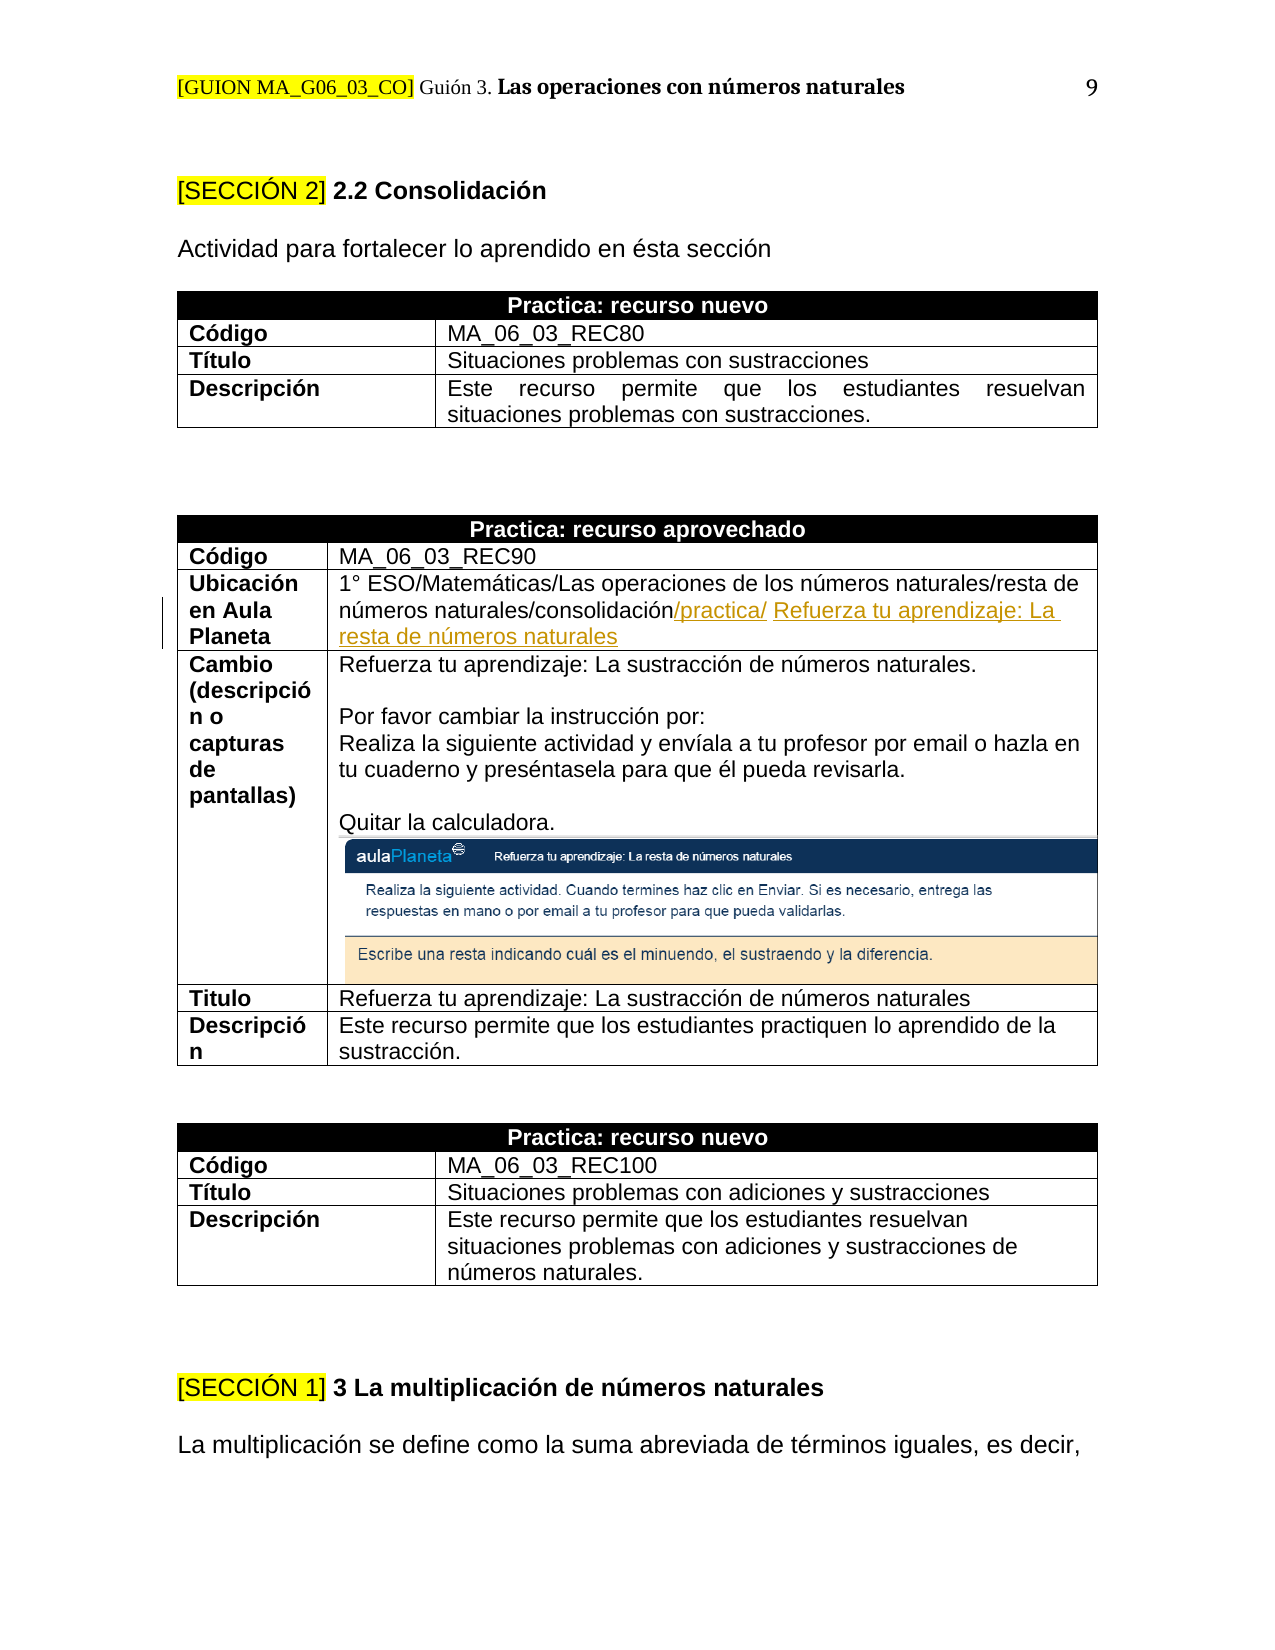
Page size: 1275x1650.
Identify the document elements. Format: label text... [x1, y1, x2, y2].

picture [338, 835, 1098, 984]
table_cell Código [178, 543, 327, 569]
table_header Practica: recurso nuevo [178, 293, 1097, 319]
table_cell Descripción [178, 375, 435, 427]
table_cell Código [178, 1152, 435, 1178]
table_cell Situaciones problemas con adiciones y sustracciones [436, 1179, 1097, 1205]
table_cell Código [178, 320, 435, 346]
table_cell MA_06_03_REC80 [436, 320, 1097, 346]
table_cell Situaciones problemas con sustracciones [436, 347, 1097, 373]
table_cell Este recurso permite que los estudiantes resuelvan situaciones problemas con sustracciones. [436, 375, 1097, 427]
table_cell MA_06_03_REC90 [328, 543, 1097, 569]
text [SECCIÓN 1] 3 La multiplicación de números naturales [326, 1373, 1098, 1401]
table_cell Este recurso permite que los estudiantes resuelvan situaciones problemas con adiciones y sustracciones de números naturales. [436, 1206, 1097, 1285]
table_cell Ubicación en Aula Planeta [178, 570, 327, 649]
table_header Practica: recurso nuevo [178, 1124, 1097, 1151]
table_cell Refuerza tu aprendizaje: La sustracción de números naturales. Por favor cambiar la instrucción por: Realiza la siguiente actividad y envíala a tu profesor por email o hazla en tu cuaderno y preséntasela para que él pueda revisarla. Quitar la calculadora. [328, 651, 1097, 983]
table_cell Refuerza tu aprendizaje: La sustracción de números naturales [328, 985, 1097, 1011]
text [SECCIÓN 2] 2.2 Consolidación [326, 176, 1098, 205]
table_cell MA_06_03_REC100 [436, 1152, 1097, 1178]
table_cell 1° ESO/Matemáticas/Las operaciones de los números naturales/resta de números naturales/consolidación [328, 570, 1097, 649]
table_cell Cambio (descripción o capturas de pantallas) [178, 651, 327, 983]
table_cell Este recurso permite que los estudiantes practiquen lo aprendido de la sustracción. [328, 1012, 1097, 1064]
text La multiplicación se define como la suma abreviada de términos iguales, es decir, [177, 1430, 1098, 1459]
text Actividad para fortalecer lo aprendido en ésta sección [177, 234, 1098, 263]
table_cell Descripción [178, 1012, 327, 1064]
table_header Practica: recurso aprovechado [178, 516, 1097, 542]
table_cell Título [178, 1179, 435, 1205]
table_cell Título [178, 347, 435, 373]
table_cell Titulo [178, 985, 327, 1011]
table_cell Descripción [178, 1206, 435, 1285]
